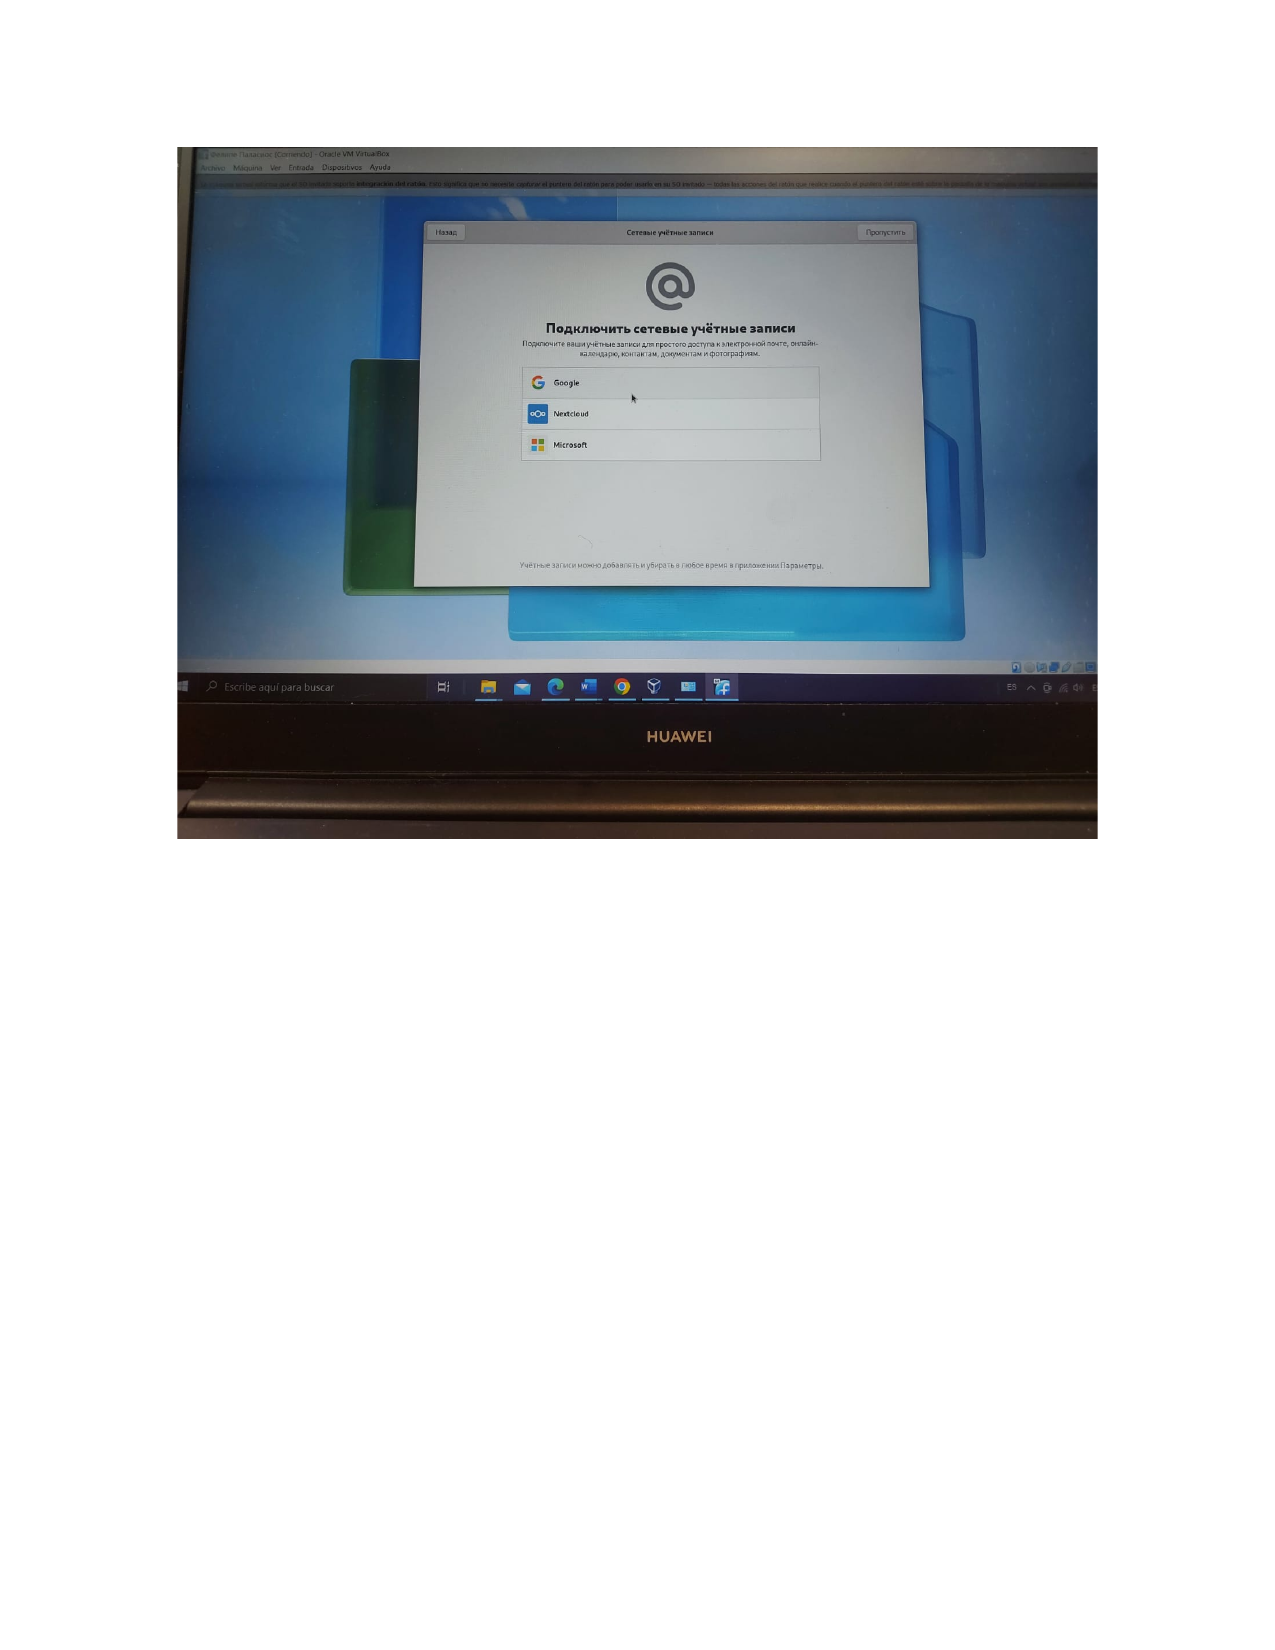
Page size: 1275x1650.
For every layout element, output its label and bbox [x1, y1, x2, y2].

picture [177, 147, 1098, 839]
